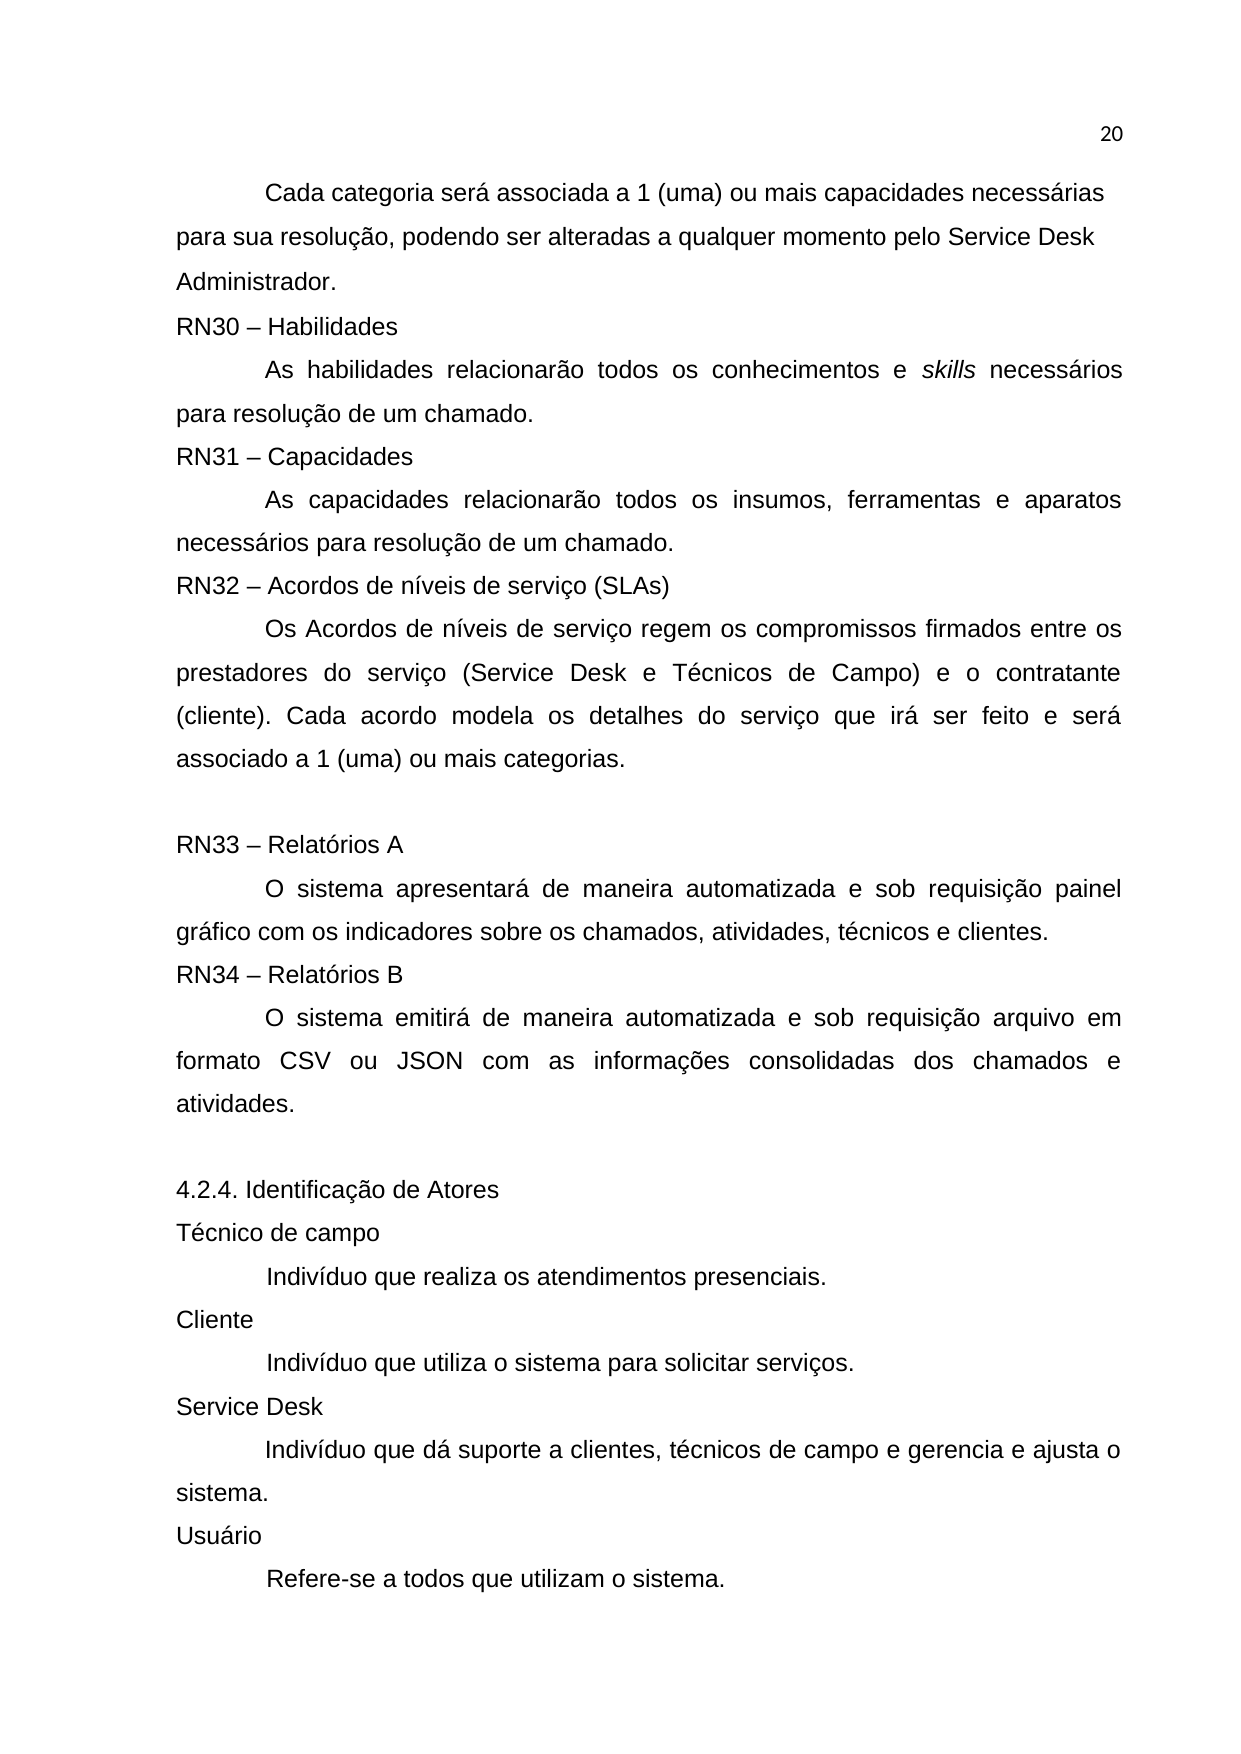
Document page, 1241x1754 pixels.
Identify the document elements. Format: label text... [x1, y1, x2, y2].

text Indivíduo que dá suporte a clientes, técnicos de campo e gerencia e ajusta o sistema. [176, 1435, 1123, 1507]
text As habilidades relacionarão todos os conhecimentos e skills necessários para resolução de um chamado. [176, 355, 1123, 427]
text RN33 – Relatórios A [176, 830, 1123, 859]
text Service Desk [176, 1392, 1123, 1420]
text RN30 – Habilidades [176, 312, 1123, 341]
text Técnico de campo [176, 1218, 1123, 1247]
text As capacidades relacionarão todos os insumos, ferramentas e aparatos necessários para resolução de um chamado. [176, 485, 1123, 557]
text O sistema emitirá de maneira automatizada e sob requisição arquivo em formato CSV ou JSON com as informações consolidadas dos chamados e atividades. [176, 1003, 1123, 1118]
text O sistema apresentará de maneira automatizada e sob requisição painel gráfico com os indicadores sobre os chamados, atividades, técnicos e clientes. [176, 874, 1123, 946]
text RN32 – Acordos de níveis de serviço (SLAs) [176, 571, 1123, 600]
text Os Acordos de níveis de serviço regem os compromissos firmados entre os prestadores do serviço (Service Desk e Técnicos de Campo) e o contratante (cliente). Cada acordo modela os detalhes do serviço que irá ser feito e será associado a 1 (uma) ou mais categorias. [176, 614, 1123, 772]
text Cliente [176, 1305, 1123, 1334]
text RN34 – Relatórios B [176, 960, 1123, 989]
text 4.2.4. Identificação de Atores [176, 1175, 1123, 1204]
text Usuário [176, 1521, 1123, 1549]
text Indivíduo que realiza os atendimentos presenciais. [266, 1262, 1123, 1290]
text Indivíduo que utiliza o sistema para solicitar serviços. [266, 1348, 1123, 1377]
text Refere-se a todos que utilizam o sistema. [266, 1564, 1123, 1593]
text Cada categoria será associada a 1 (uma) ou mais capacidades necessárias para sua resolução, podendo ser alteradas a qualquer momento pelo Service Desk Administrador. [176, 178, 1123, 295]
text RN31 – Capacidades [176, 442, 1123, 470]
